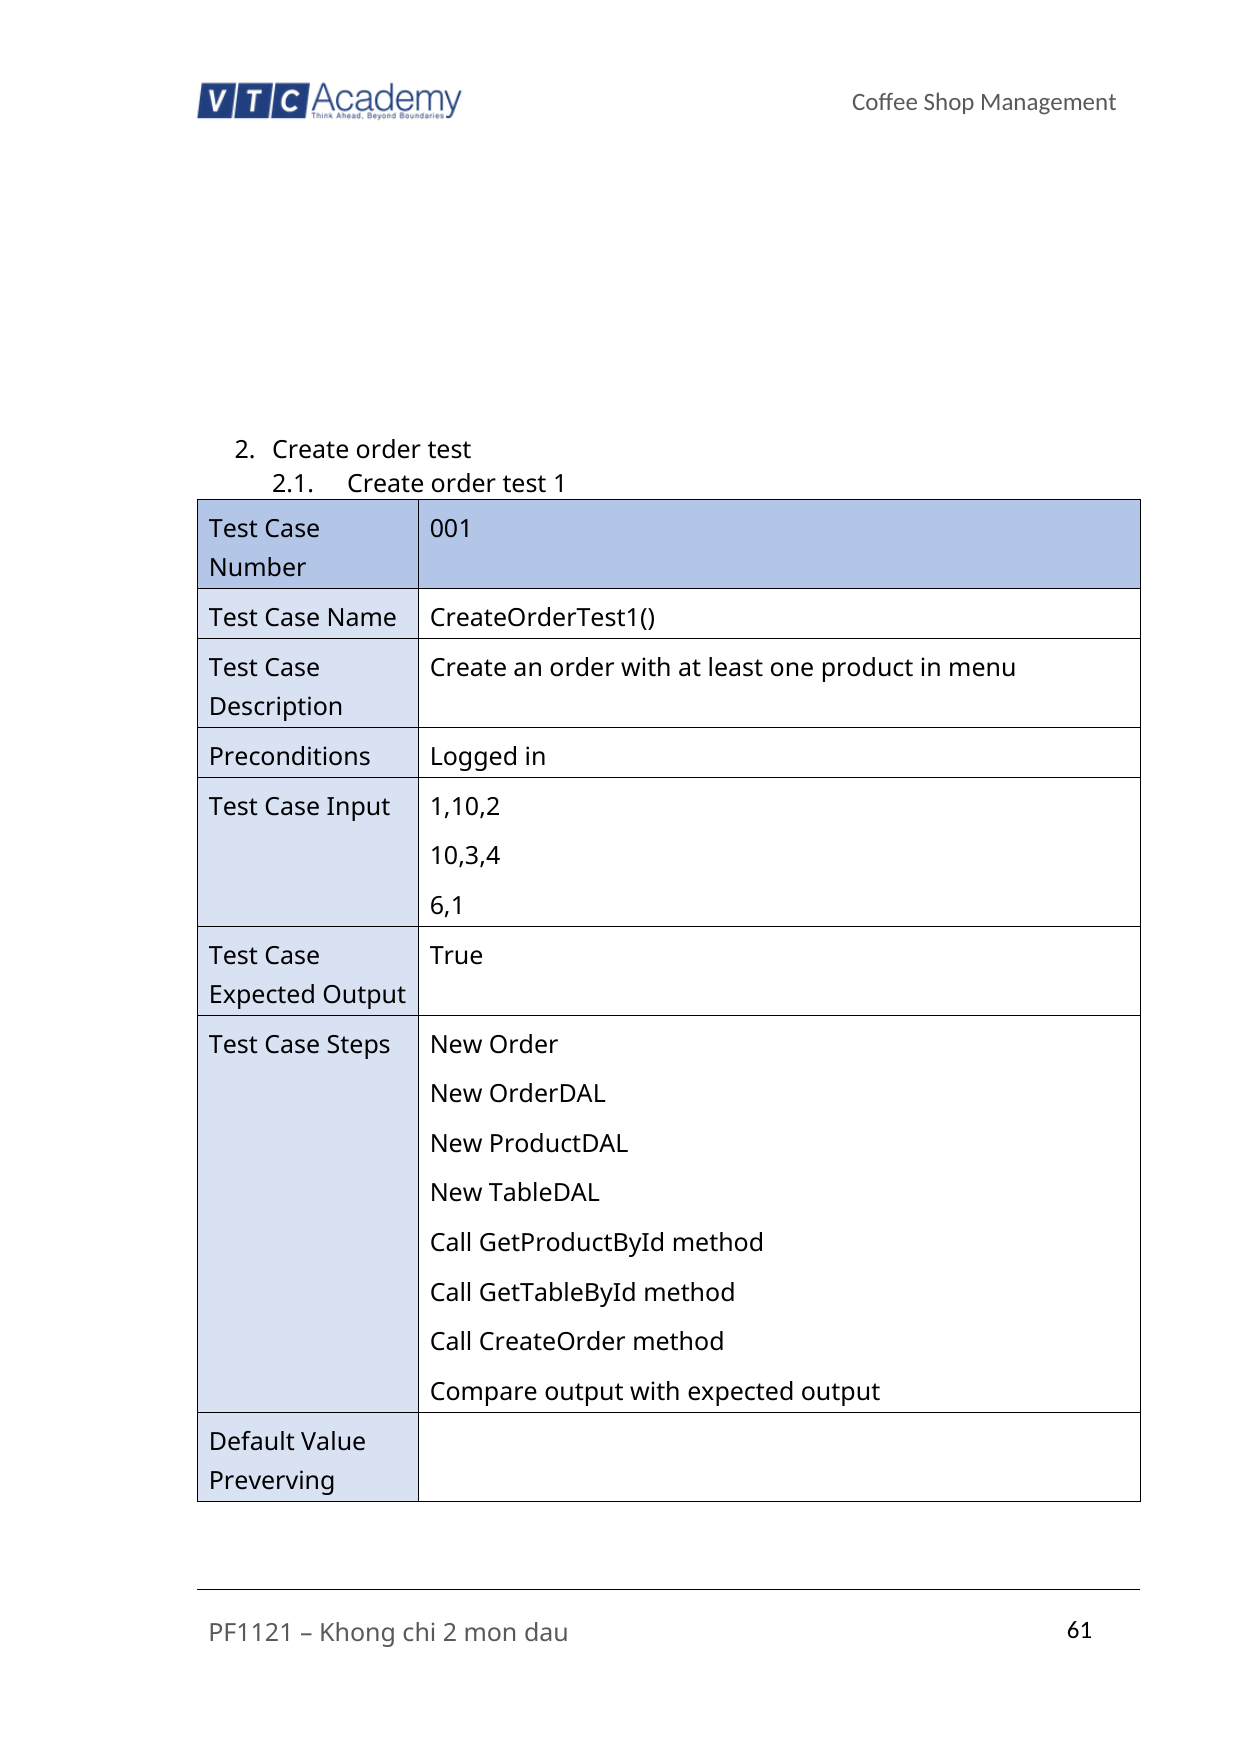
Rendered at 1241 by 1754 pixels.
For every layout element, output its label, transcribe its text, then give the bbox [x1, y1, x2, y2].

table_cell Test Case Description [198, 639, 418, 727]
list Create order test [234, 431, 1122, 465]
table_cell CreateOrderTest1() [419, 589, 1140, 638]
table_cell True [419, 927, 1140, 1015]
table_cell Test Case Name [198, 589, 418, 638]
table_cell Test Case Expected Output [198, 927, 418, 1015]
table_cell Preconditions [198, 728, 418, 777]
table_cell Default Value Preverving [198, 1413, 418, 1501]
table_cell [419, 1413, 1140, 1501]
list Create order test 1 [272, 465, 1122, 499]
table_header 001 [419, 500, 1140, 588]
table_header Test Case Number [198, 500, 418, 588]
picture [188, 75, 471, 128]
table_cell New Order New OrderDAL New ProductDAL New TableDAL Call GetProductById method Call GetTableById method Call CreateOrder method Compare output with expected output [419, 1016, 1140, 1412]
table_cell Test Case Steps [198, 1016, 418, 1412]
table_cell Logged in [419, 728, 1140, 777]
table_cell 1,10,2 10,3,4 6,1 [419, 778, 1140, 926]
table_cell Test Case Input [198, 778, 418, 926]
table_cell Create an order with at least one product in menu [419, 639, 1140, 727]
